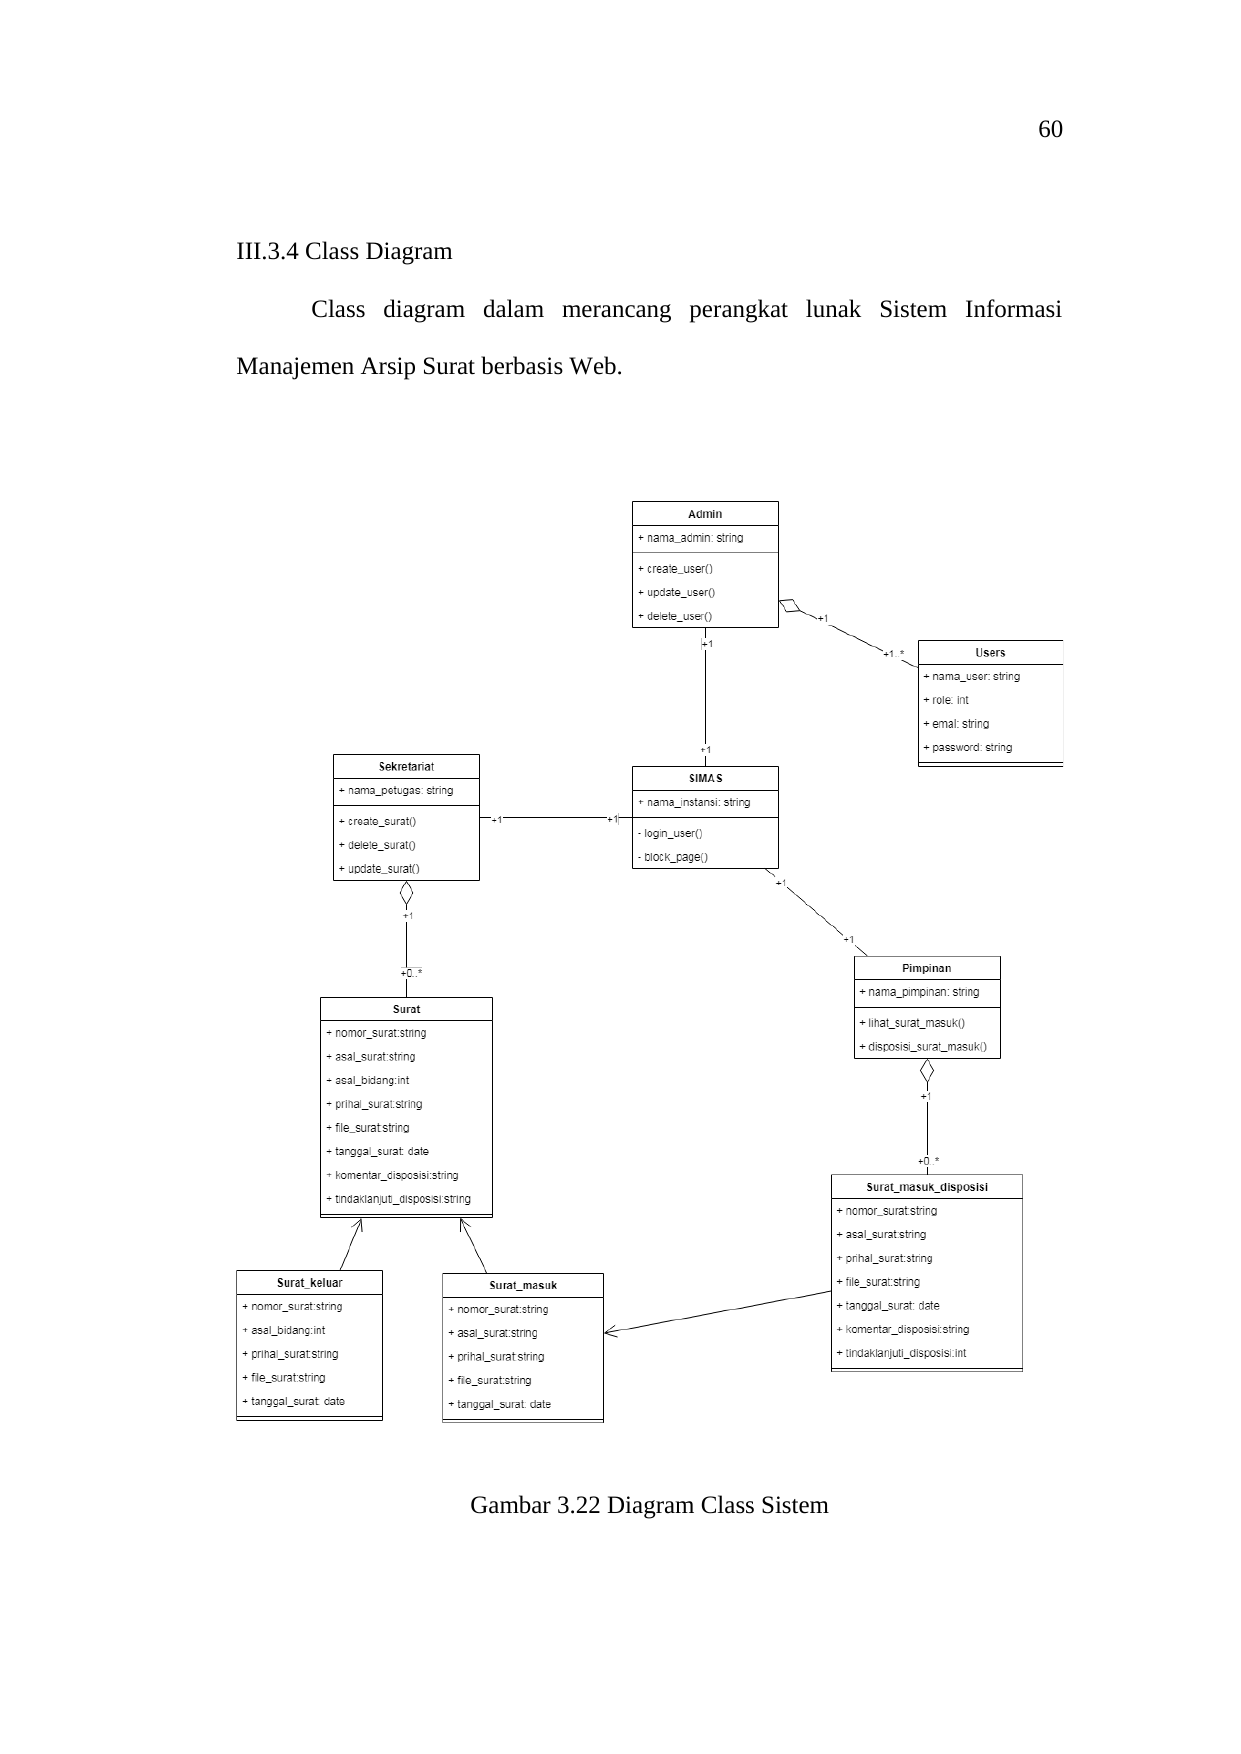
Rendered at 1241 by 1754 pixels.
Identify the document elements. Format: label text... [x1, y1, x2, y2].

subtitle Class Diagram [236, 236, 1063, 265]
text Class diagram dalam merancang perangkat lunak Sistem Informasi Manajemen Arsip Surat berbasis Web. [236, 294, 1063, 380]
picture [236, 501, 1064, 1423]
text Gambar 3.22 Diagram Class Sistem [236, 1490, 1063, 1519]
